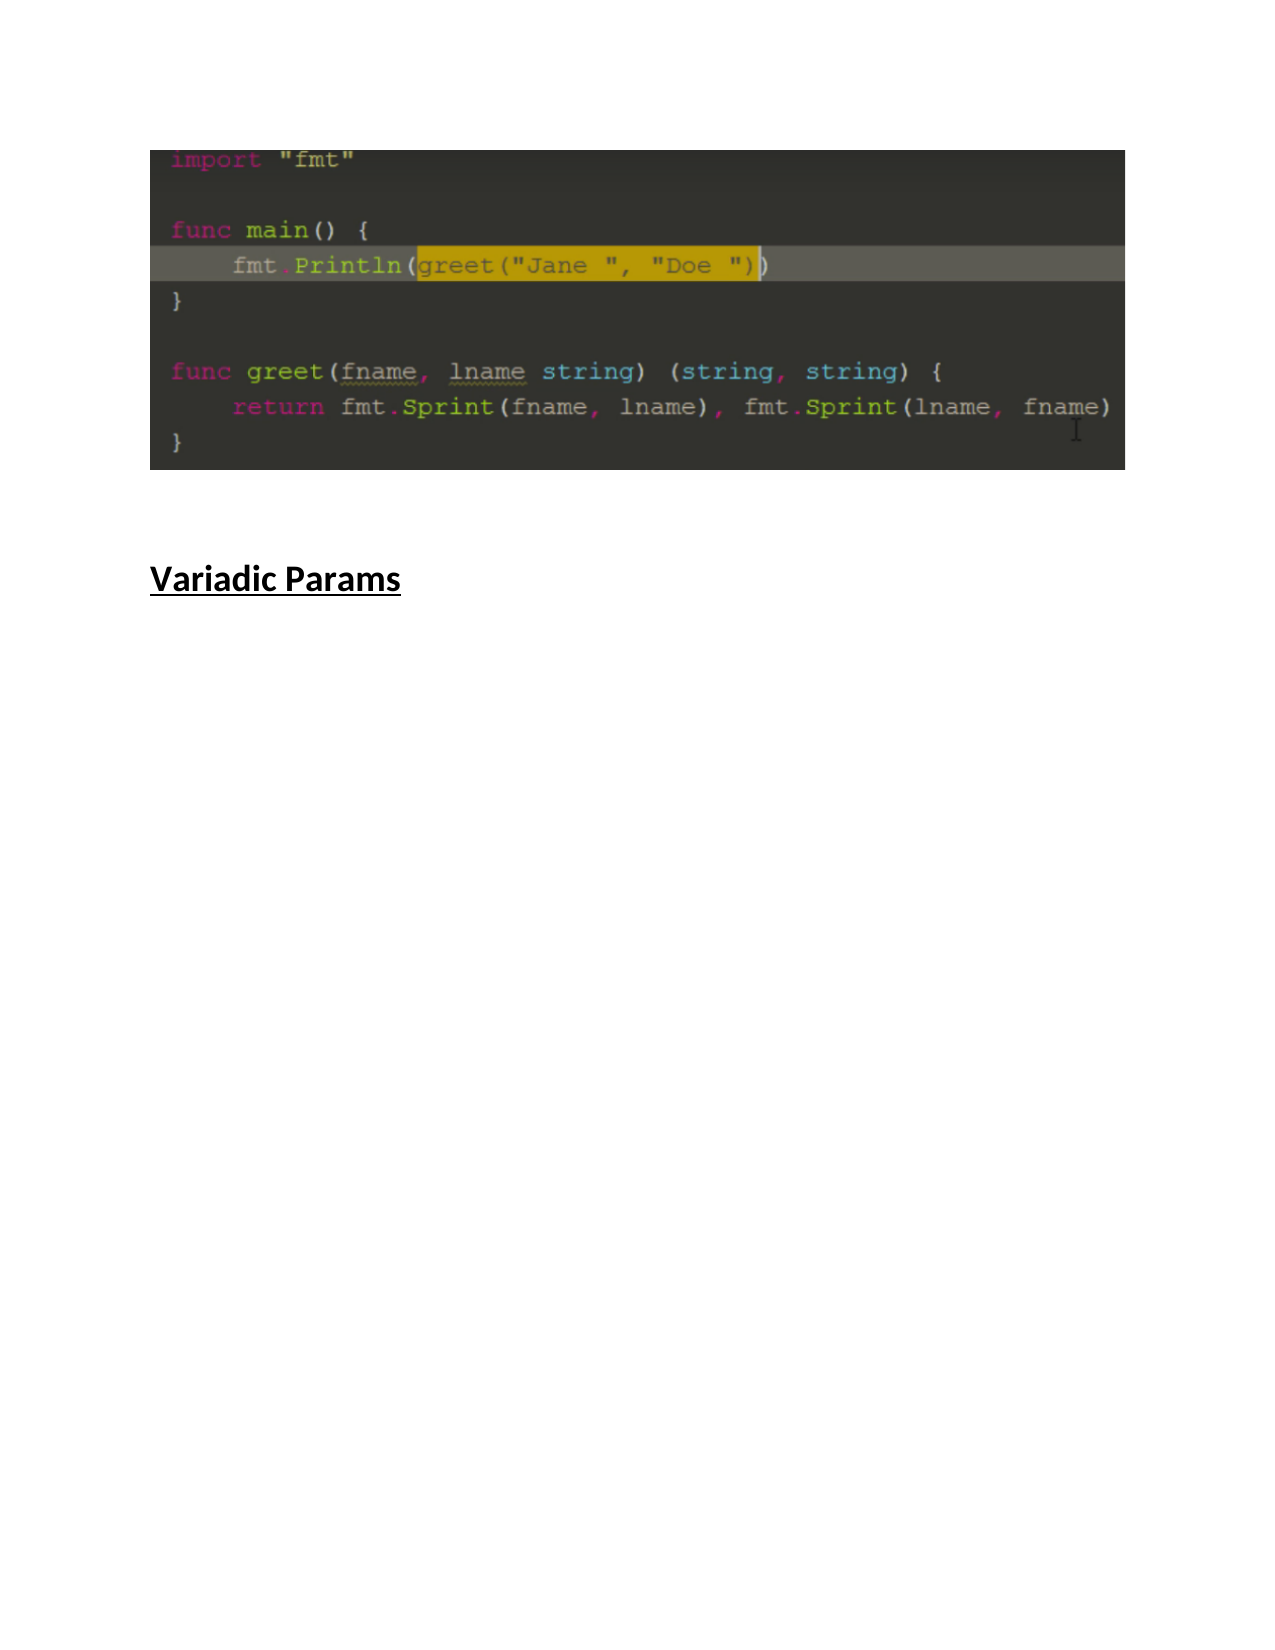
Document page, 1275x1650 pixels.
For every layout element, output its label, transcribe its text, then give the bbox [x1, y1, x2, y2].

text Variadic Params [150, 554, 1125, 600]
picture [150, 150, 1125, 470]
